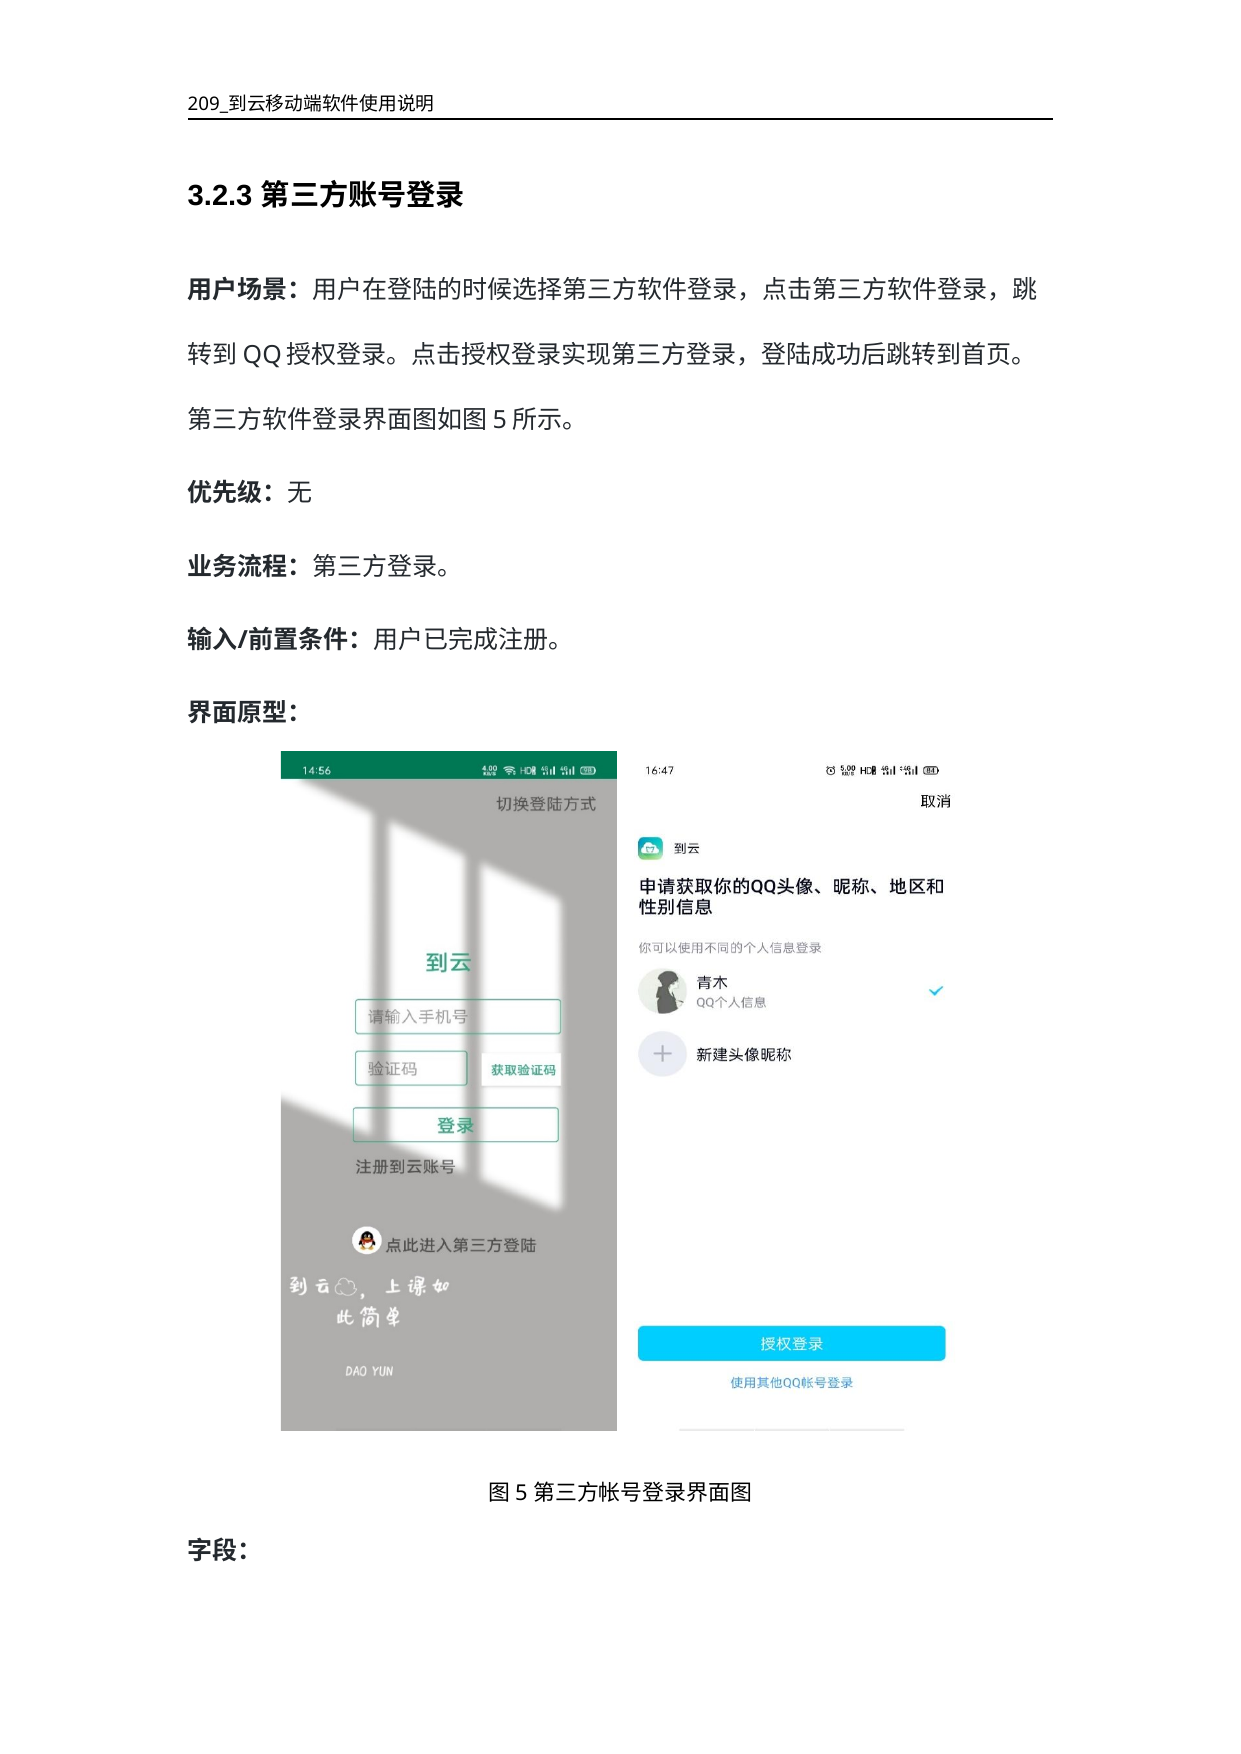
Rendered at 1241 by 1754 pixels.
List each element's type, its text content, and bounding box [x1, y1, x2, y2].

text 界面原型： [187, 678, 1053, 743]
text 输入/前置条件：用户已完成注册。 [187, 605, 1053, 670]
picture [623, 751, 960, 1431]
picture [280, 751, 617, 1431]
text 业务流程：第三方登录。 [187, 532, 1053, 597]
text 图5 第三方帐号登录界面图 [187, 1475, 1053, 1507]
text 用户场景：用户在登陆的时候选择第三方软件登录，点击第三方软件登录，跳转到QQ授权登录。点击授权登录实现第三方登录，登陆成功后跳转到首页。第三方软件登录界面图如图5所示。 [187, 255, 1053, 450]
subtitle 3.2.3 第三方账号登录 [187, 160, 1053, 225]
text 字段： [187, 1516, 1053, 1581]
text 优先级：无 [187, 458, 1053, 523]
